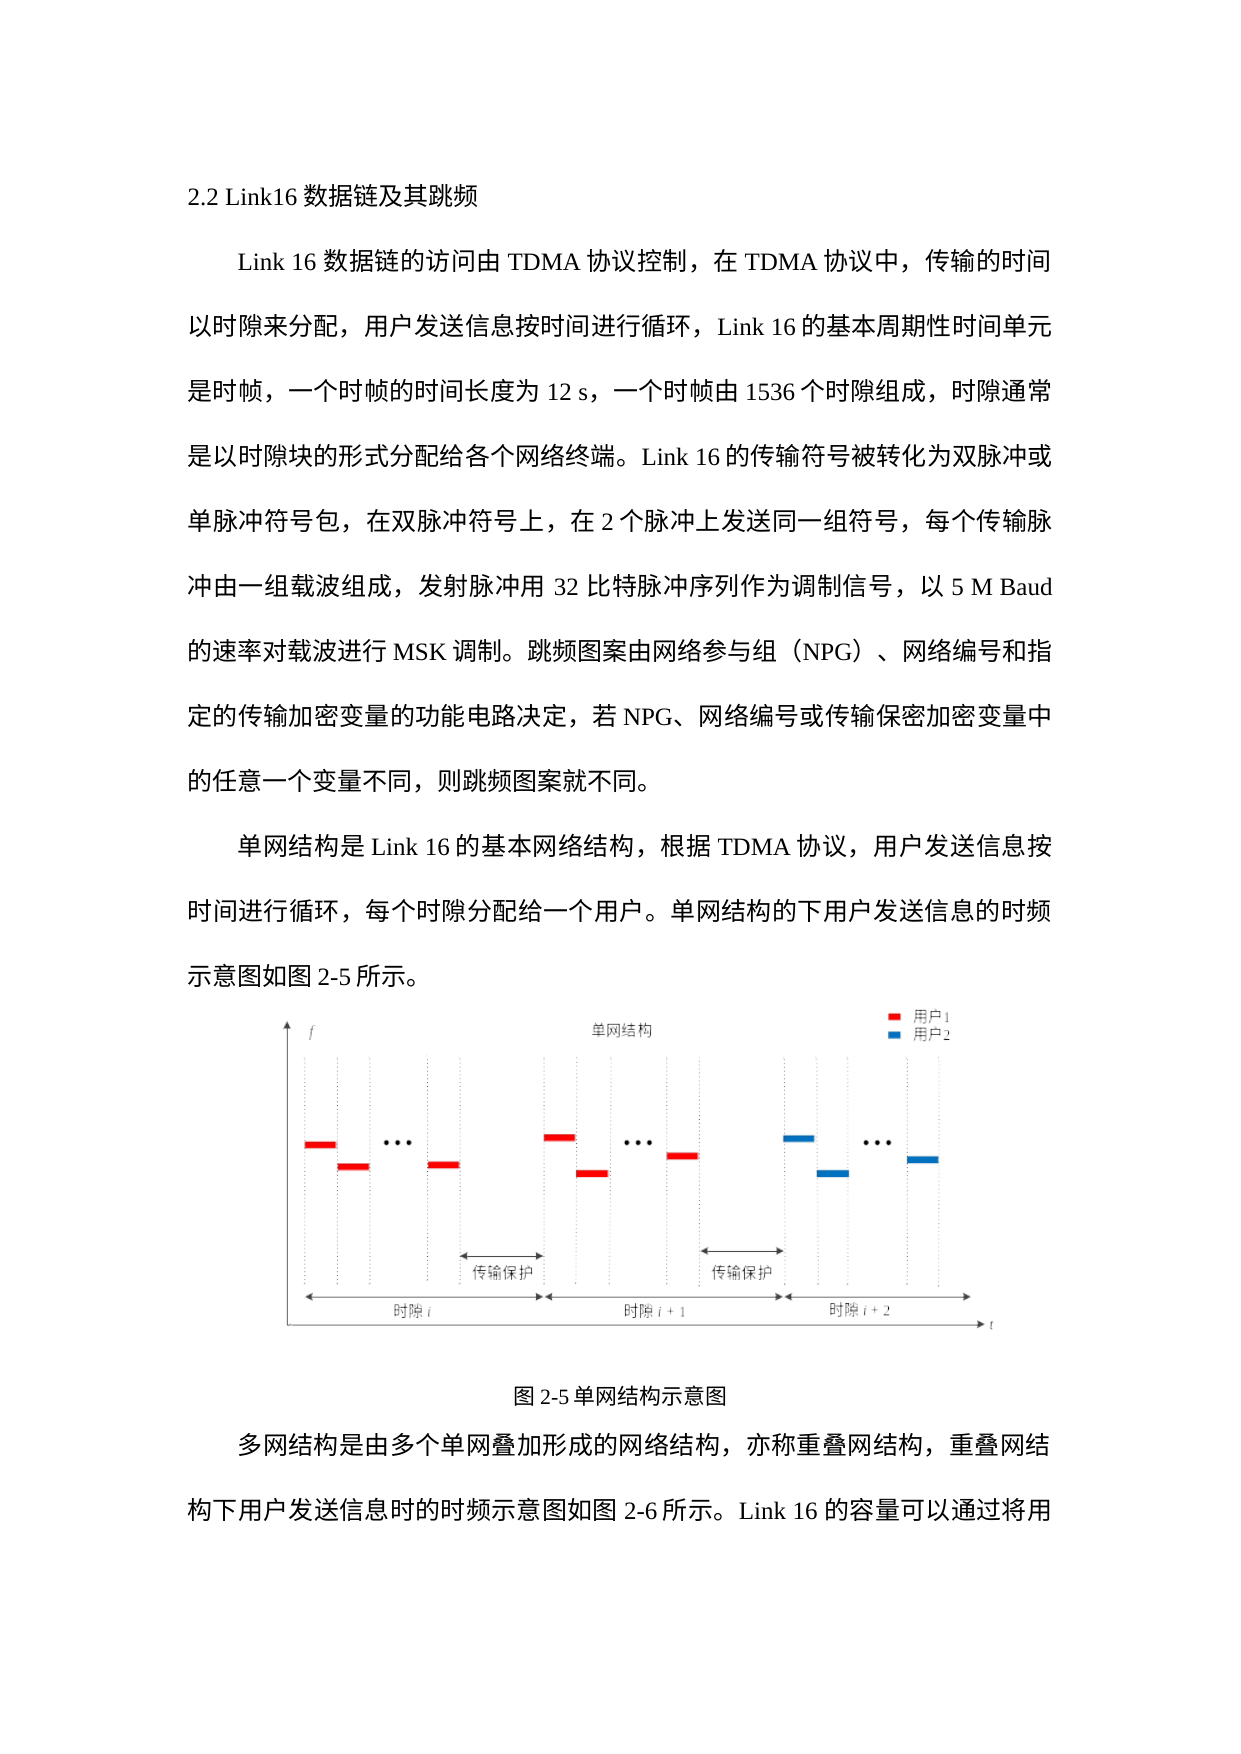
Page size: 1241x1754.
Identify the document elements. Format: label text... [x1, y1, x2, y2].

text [187, 1411, 1053, 1541]
text 单网结构是Link 16的基本网络结构，根据TDMA协议，用户发送信息按时间进行循环，每个时隙分配给一个用户。单网结构的下用户发送信息的时频示意图如图2-5所示。 [187, 812, 1053, 1007]
text 图2-5单网结构示意图 [187, 1379, 1053, 1411]
text Link 16 数据链的访问由TDMA协议控制，在TDMA协议中，传输的时间以时隙来分配，用户发送信息按时间进行循环，Link 16的基本周期性时间单元是时帧，一个时帧的时间长度为12 s，一个时帧由1536个时隙组成，时隙通常是以时隙块的形式分配给各个网络终端。Link 16的传输符号被转化为双脉冲或单脉冲符号包，在双脉冲符号上，在2个脉冲上发送同一组符号，每个传输脉冲由一组载波组成，发射脉冲用 32 比特脉冲序列作为调制信号，以5 M Baud的速率对载波进行MSK调制。跳频图案由网络参与组（NPG）、网络编号和指定的传输加密变量的功能电路决定，若NPG、网络编号或传输保密加密变量中的任意一个变量不同，则跳频图案就不同。 [187, 227, 1053, 812]
text 2.2 Link16 数据链及其跳频 [187, 162, 1053, 227]
